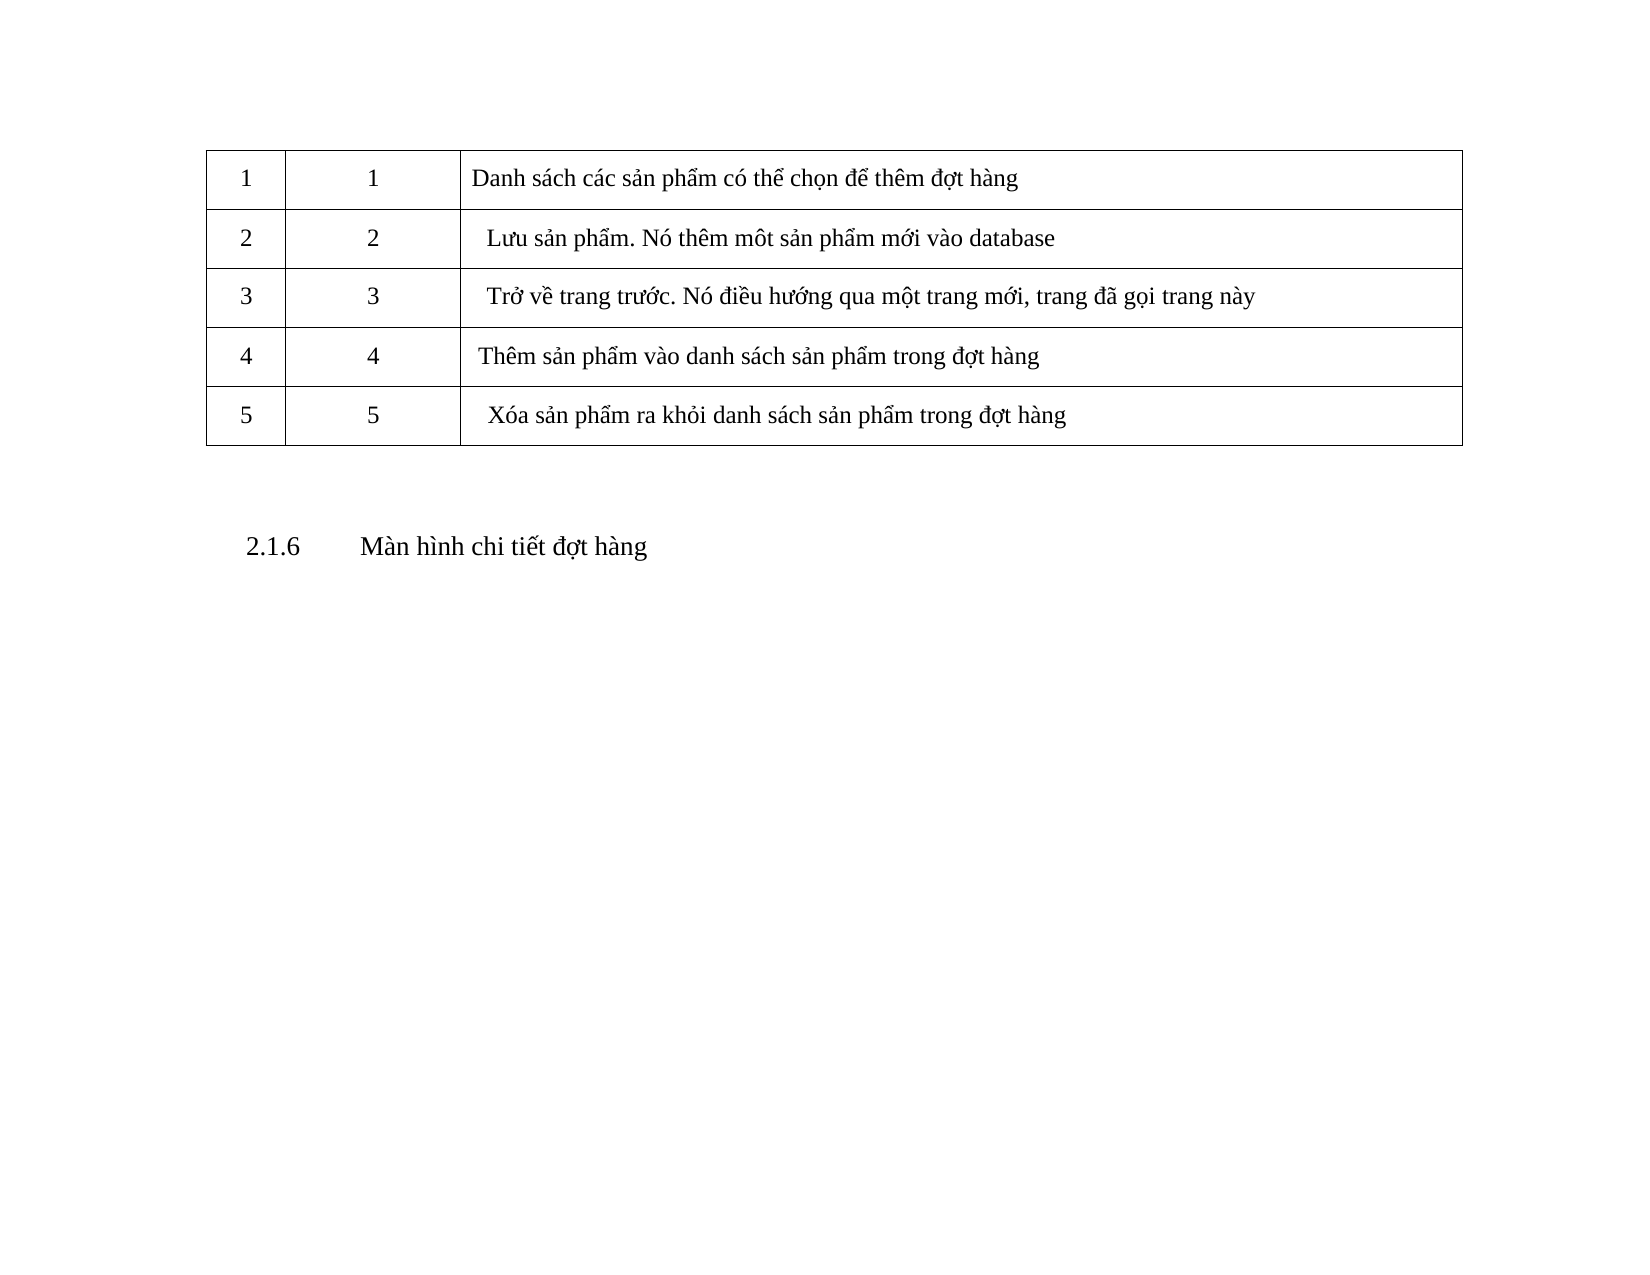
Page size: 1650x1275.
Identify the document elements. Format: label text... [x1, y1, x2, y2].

table_cell 4 [207, 328, 285, 386]
table_cell Xóa sản phẩm ra khỏi danh sách sản phẩm trong đợt hàng [461, 387, 1462, 445]
table_cell 3 [207, 269, 285, 327]
table_cell 1 [286, 151, 460, 209]
table_cell 2 [207, 210, 285, 268]
table_cell 3 [286, 269, 460, 327]
table_cell 1 [207, 151, 285, 209]
table_cell 5 [207, 387, 285, 445]
table_cell Lưu sản phẩm. Nó thêm môt sản phẩm mới vào database [461, 210, 1462, 268]
table_cell 2 [286, 210, 460, 268]
table_cell Trở về trang trước. Nó điều hướng qua một trang mới, trang đã gọi trang này [461, 269, 1462, 327]
table_cell Danh sách các sản phẩm có thể chọn để thêm đợt hàng [461, 151, 1462, 209]
table_cell Thêm sản phẩm vào danh sách sản phẩm trong đợt hàng [461, 328, 1462, 386]
list Màn hình chi tiết đợt hàng [300, 530, 1500, 561]
table_cell 4 [286, 328, 460, 386]
table_cell 5 [286, 387, 460, 445]
